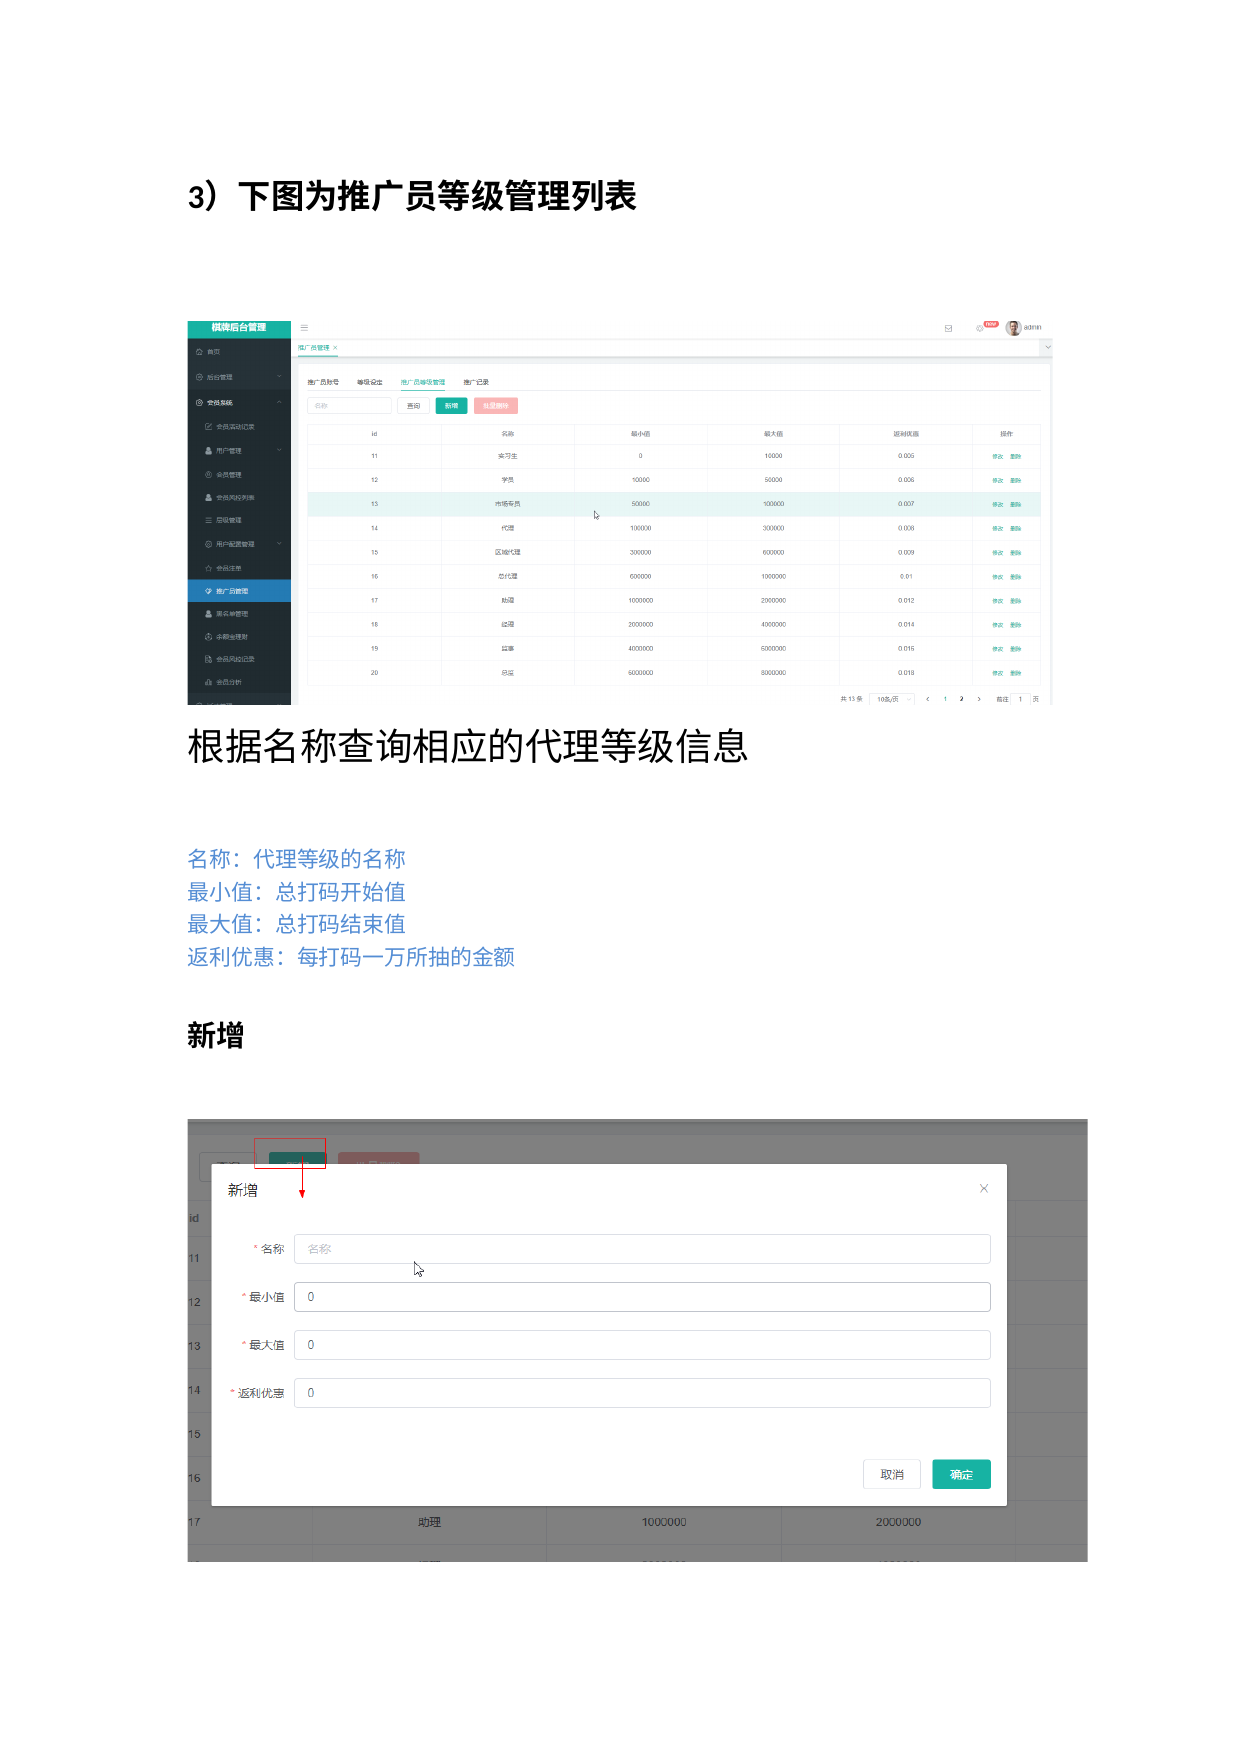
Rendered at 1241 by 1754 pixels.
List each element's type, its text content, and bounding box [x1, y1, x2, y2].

text 最小值：总打码开始值 [187, 874, 1053, 907]
subtitle 3）下图为推广员等级管理列表 [187, 162, 1053, 227]
text 根据名称查询相应的代理等级信息 [187, 712, 1053, 777]
subtitle 新增 [187, 1001, 1053, 1066]
text 最大值：总打码结束值 [187, 907, 1053, 939]
picture [187, 321, 1053, 705]
text 名称：代理等级的名称 [187, 842, 1053, 874]
text 返利优惠：每打码一万所抽的金额 [187, 939, 1053, 972]
picture [187, 1119, 1088, 1562]
